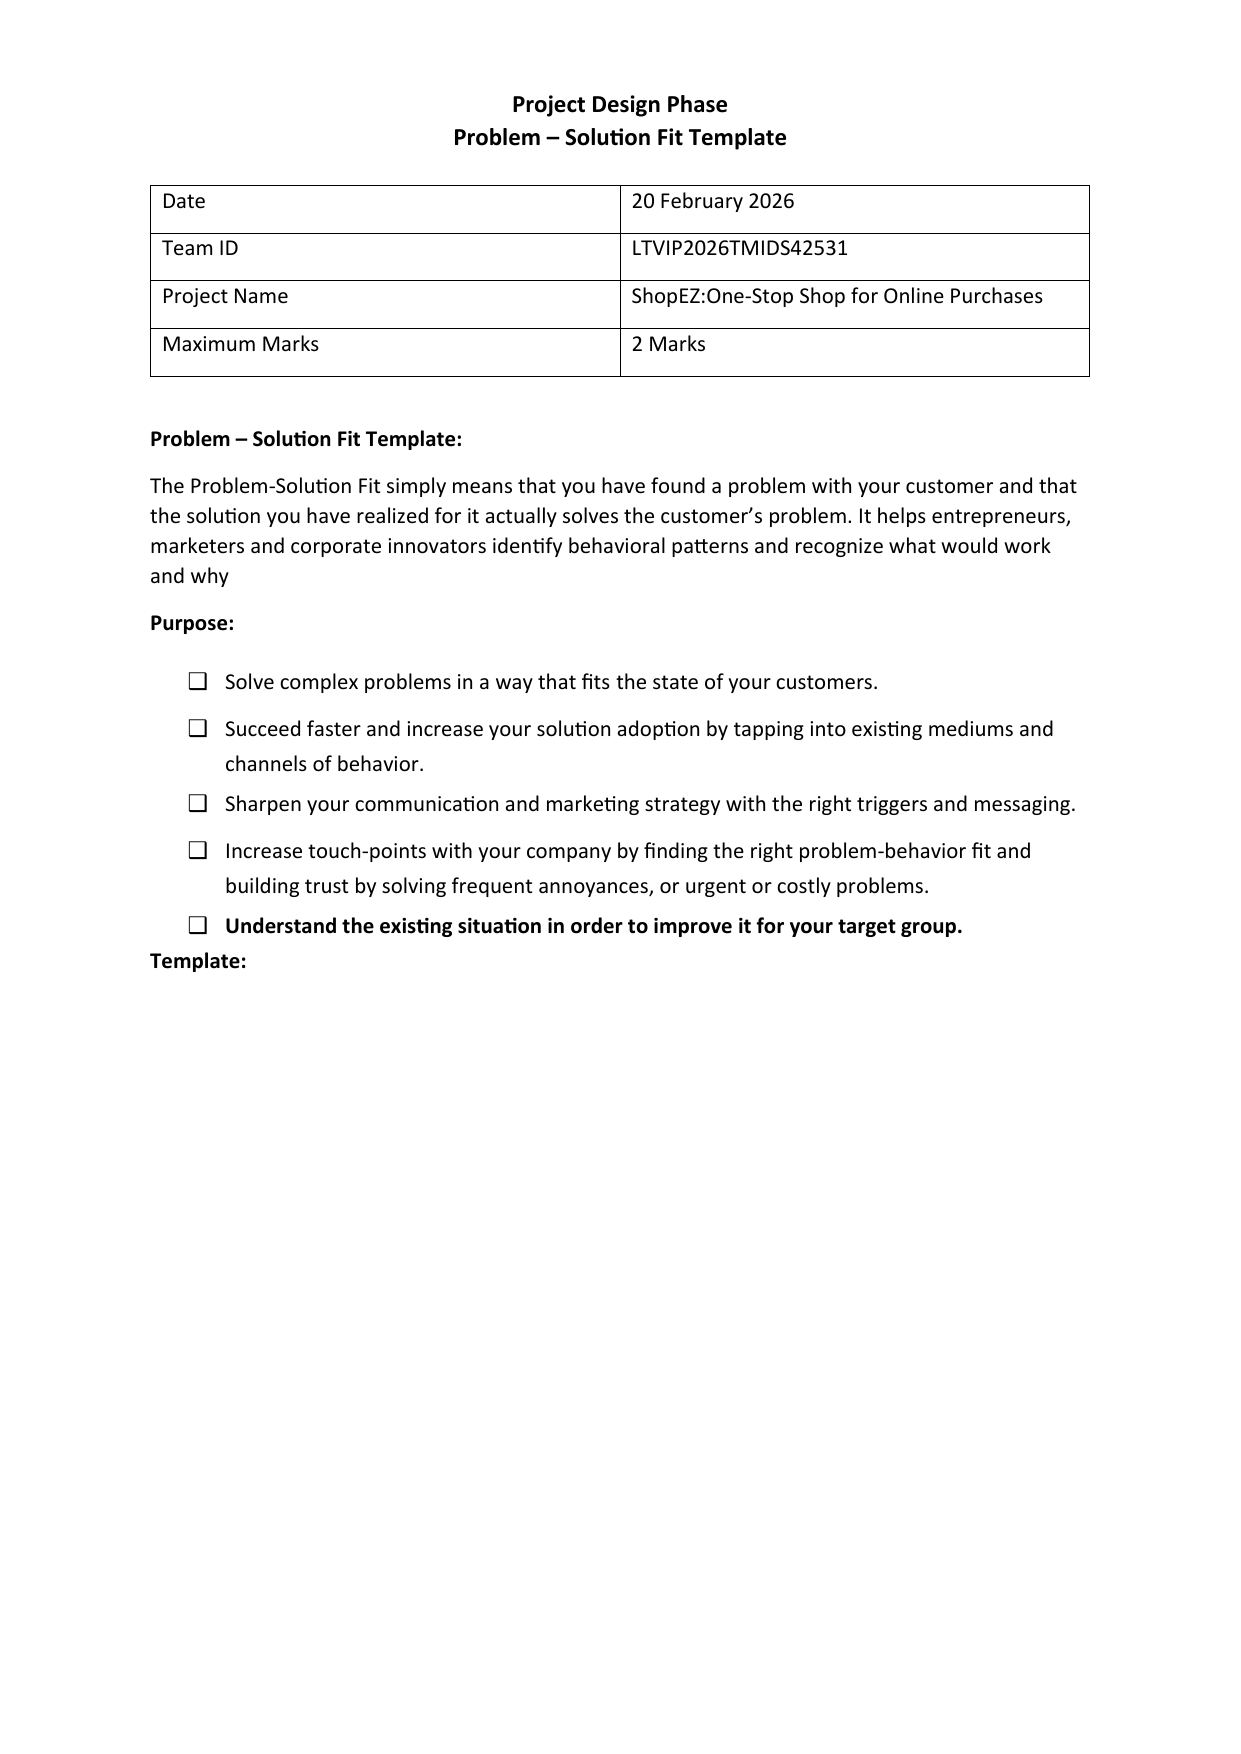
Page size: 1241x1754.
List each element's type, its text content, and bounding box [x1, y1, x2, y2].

list Sharpen your communication and marketing strategy with the right triggers and messaging. [187, 777, 1090, 824]
table_cell Team ID [151, 234, 620, 280]
text Template: [150, 946, 1090, 974]
text Purpose: [150, 608, 1090, 636]
list Succeed faster and increase your solution adoption by tapping into existing mediums and channels of behavior. [187, 702, 1090, 777]
table_cell Project Name [151, 281, 620, 328]
table_cell 2 Marks [621, 329, 1089, 376]
text Project Design Phase [150, 89, 1090, 119]
table_header 20 February 2026 [621, 186, 1089, 232]
table_cell LTVIP2026TMIDS42531 [621, 234, 1089, 280]
table_cell Maximum Marks [151, 329, 620, 376]
list Understand the existing situation in order to improve it for your target group. [187, 899, 1090, 946]
list Increase touch-points with your company by finding the right problem-behavior fit and building trust by solving frequent annoyances, or urgent or costly problems. [187, 824, 1090, 899]
text Problem – Solution Fit Template [150, 122, 1090, 152]
table_header Date [151, 186, 620, 232]
table_cell ShopEZ:One-Stop Shop for Online Purchases [621, 281, 1089, 328]
list Solve complex problems in a way that fits the state of your customers. [187, 655, 1090, 702]
text Problem – Solution Fit Template: [150, 424, 1090, 452]
text The Problem-Solution Fit simply means that you have found a problem with your customer and that the solution you have realized for it actually solves the customer’s problem. It helps entrepreneurs, marketers and corporate innovators identify behavioral patterns and recognize what would work and why [150, 471, 1090, 589]
